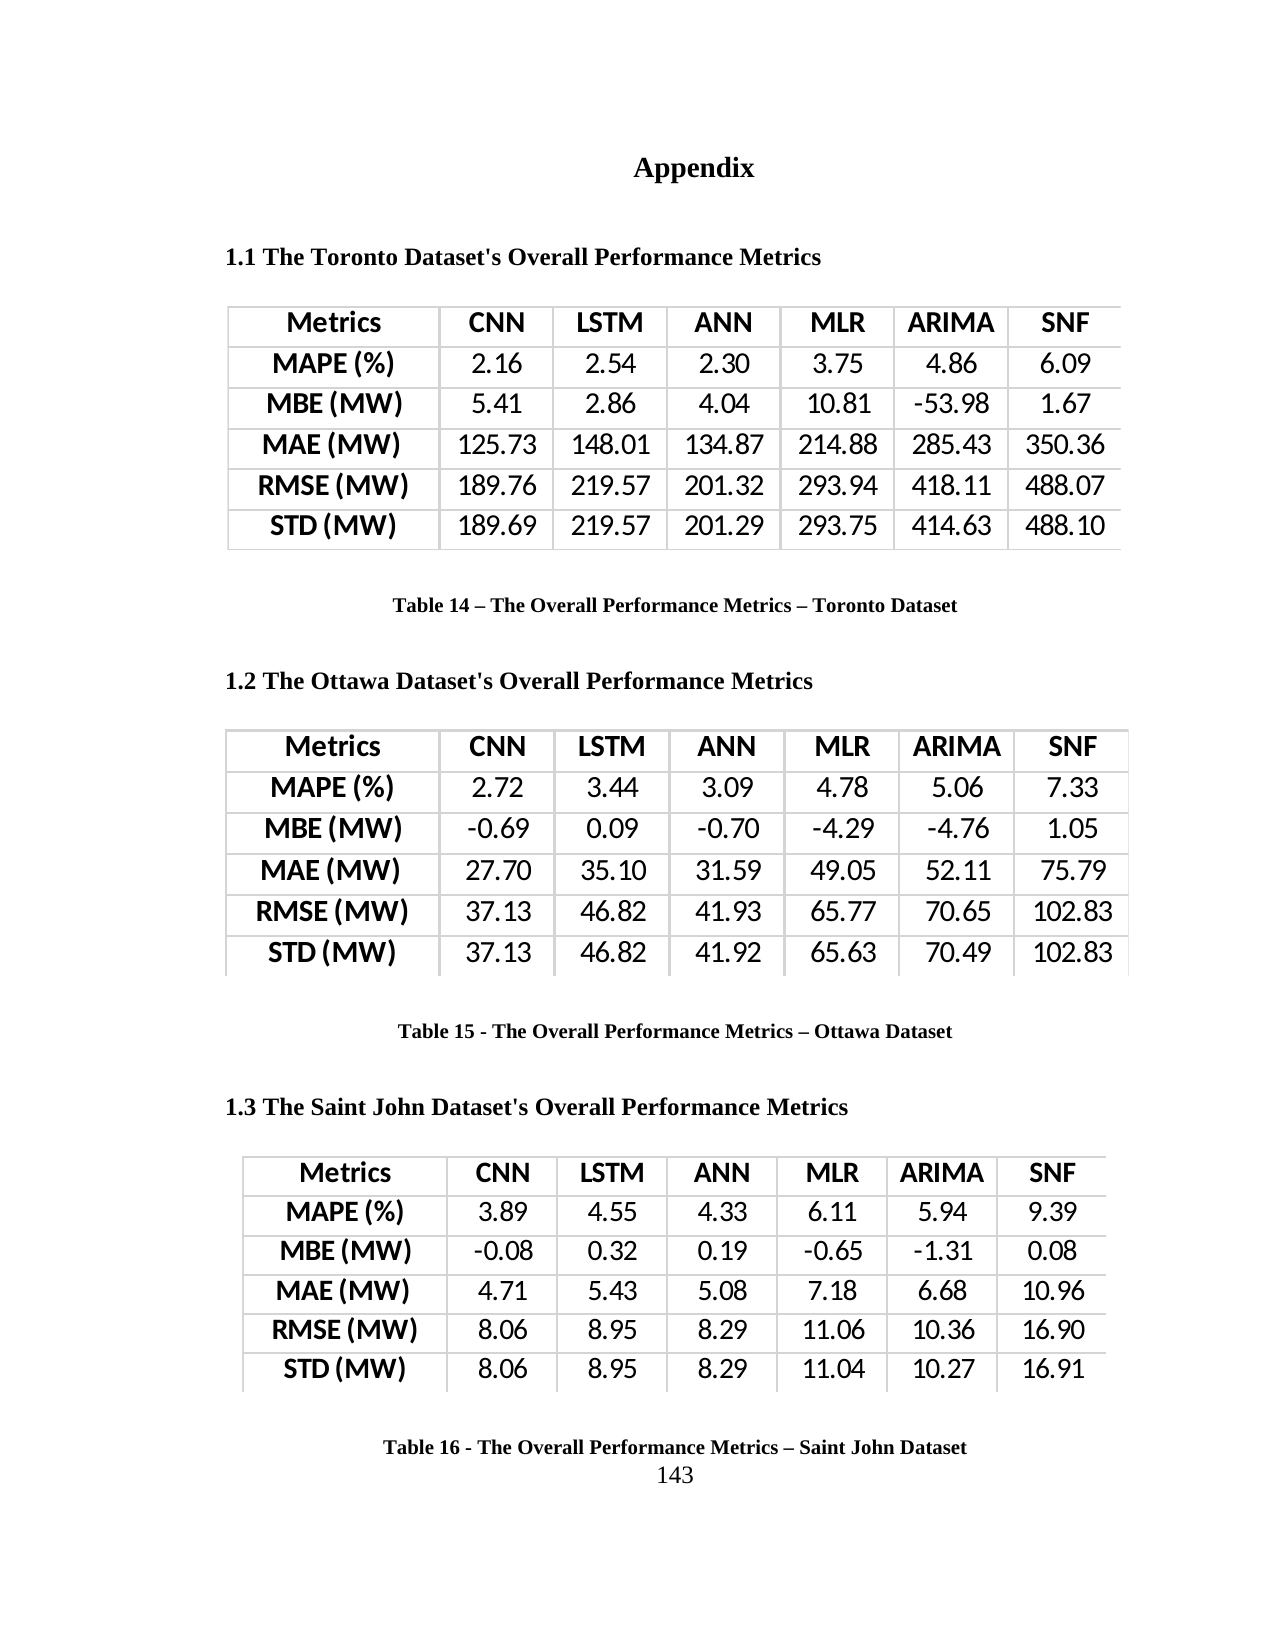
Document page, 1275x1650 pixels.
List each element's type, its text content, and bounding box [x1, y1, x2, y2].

subtitle 1.3 The Saint John Dataset's Overall Performance Metrics [225, 1092, 1125, 1121]
subtitle 1.2 The Ottawa Dataset's Overall Performance Metrics [225, 666, 1125, 694]
subtitle 1.1 The Toronto Dataset's Overall Performance Metrics [225, 242, 1125, 271]
text Appendix [262, 150, 1125, 183]
